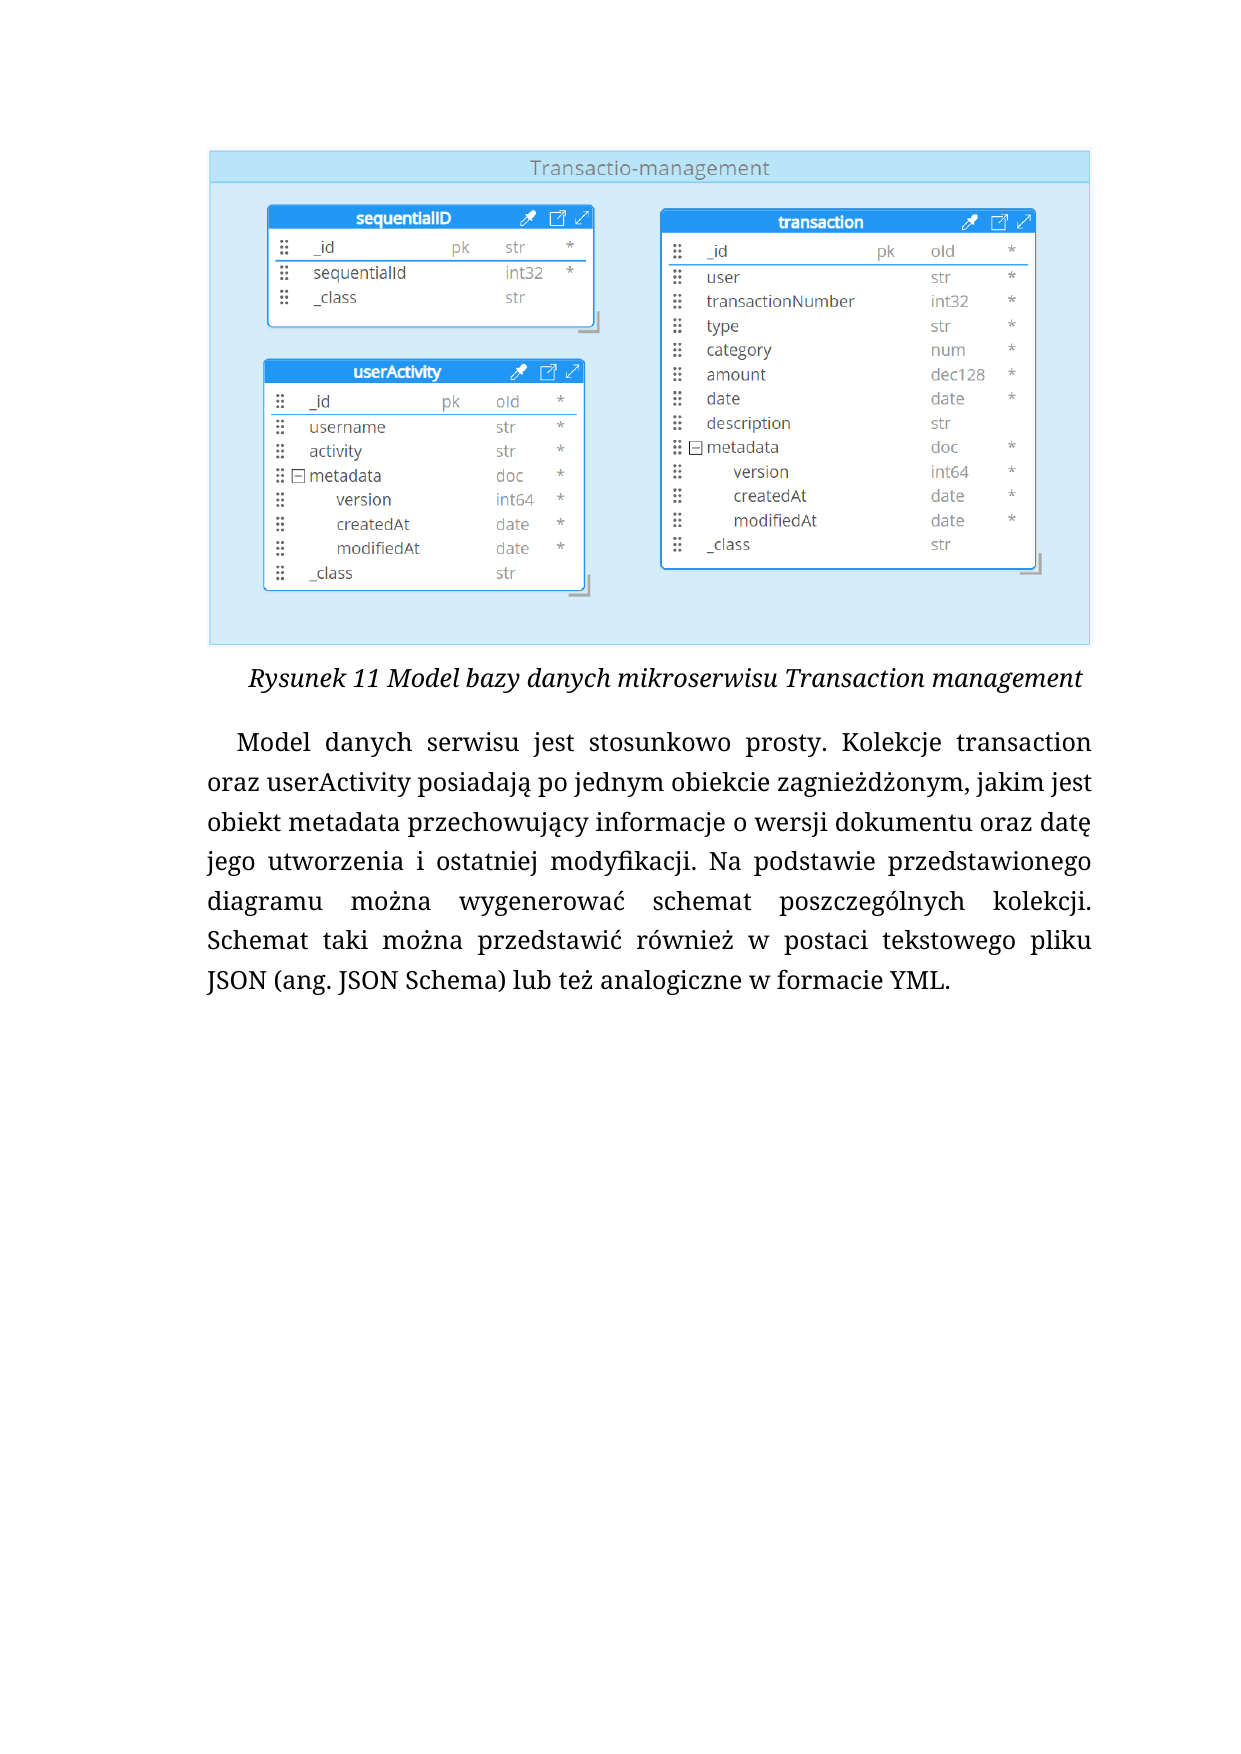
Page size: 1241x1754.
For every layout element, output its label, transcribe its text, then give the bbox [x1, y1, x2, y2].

picture [206, 147, 1093, 648]
text Model danych serwisu jest stosunkowo prosty. Kolekcje transaction oraz userActivity posiadają po jednym obiekcie zagnieżdżonym, jakim jest obiekt metadata przechowujący informacje o wersji dokumentu oraz datę jego utworzenia i ostatniej modyfikacji. Na podstawie przedstawionego diagramu można wygenerować schemat poszczególnych kolekcji. Schemat taki można przedstawić również w postaci tekstowego pliku JSON (ang. JSON Schema) lub też analogiczne w formacie YML. [207, 719, 1092, 997]
